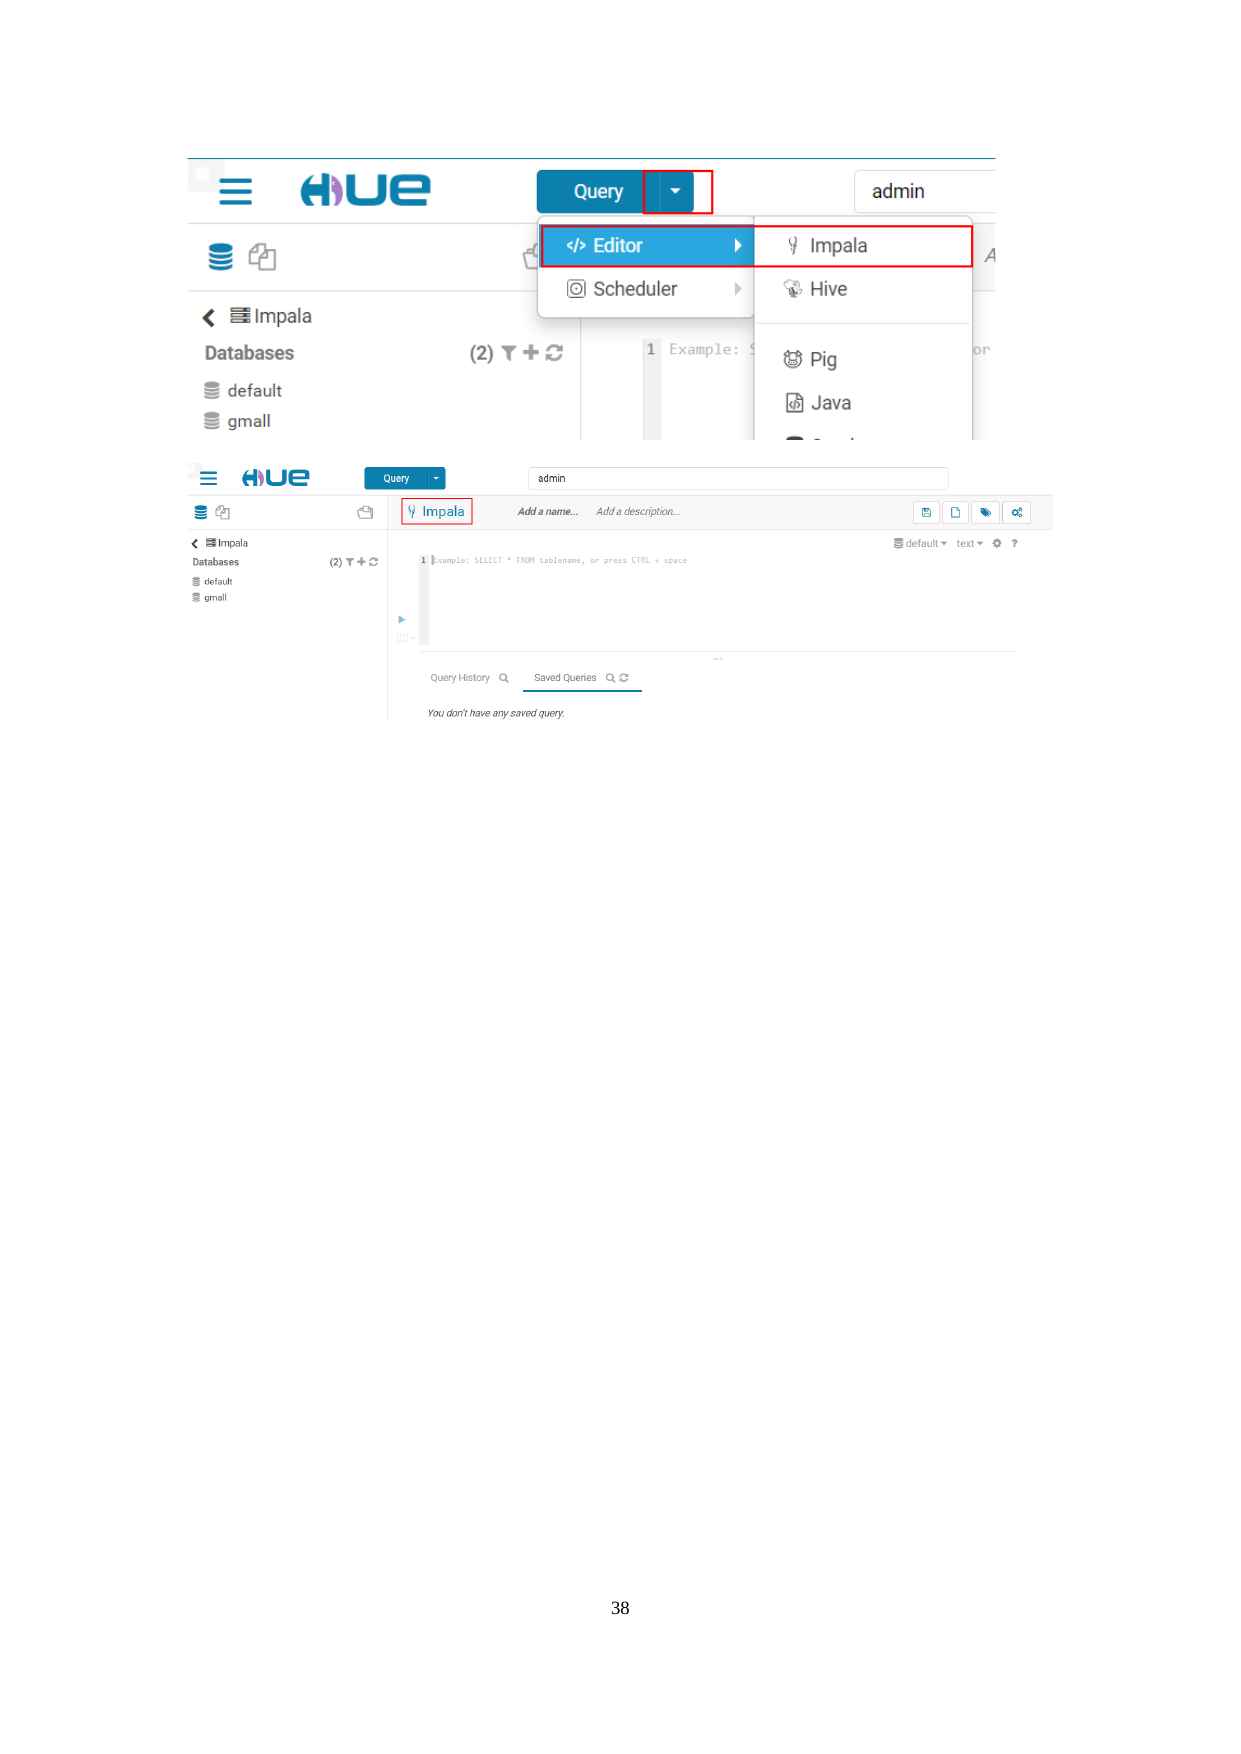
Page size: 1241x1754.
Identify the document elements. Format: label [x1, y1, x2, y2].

picture [187, 160, 996, 440]
picture [187, 463, 1053, 722]
